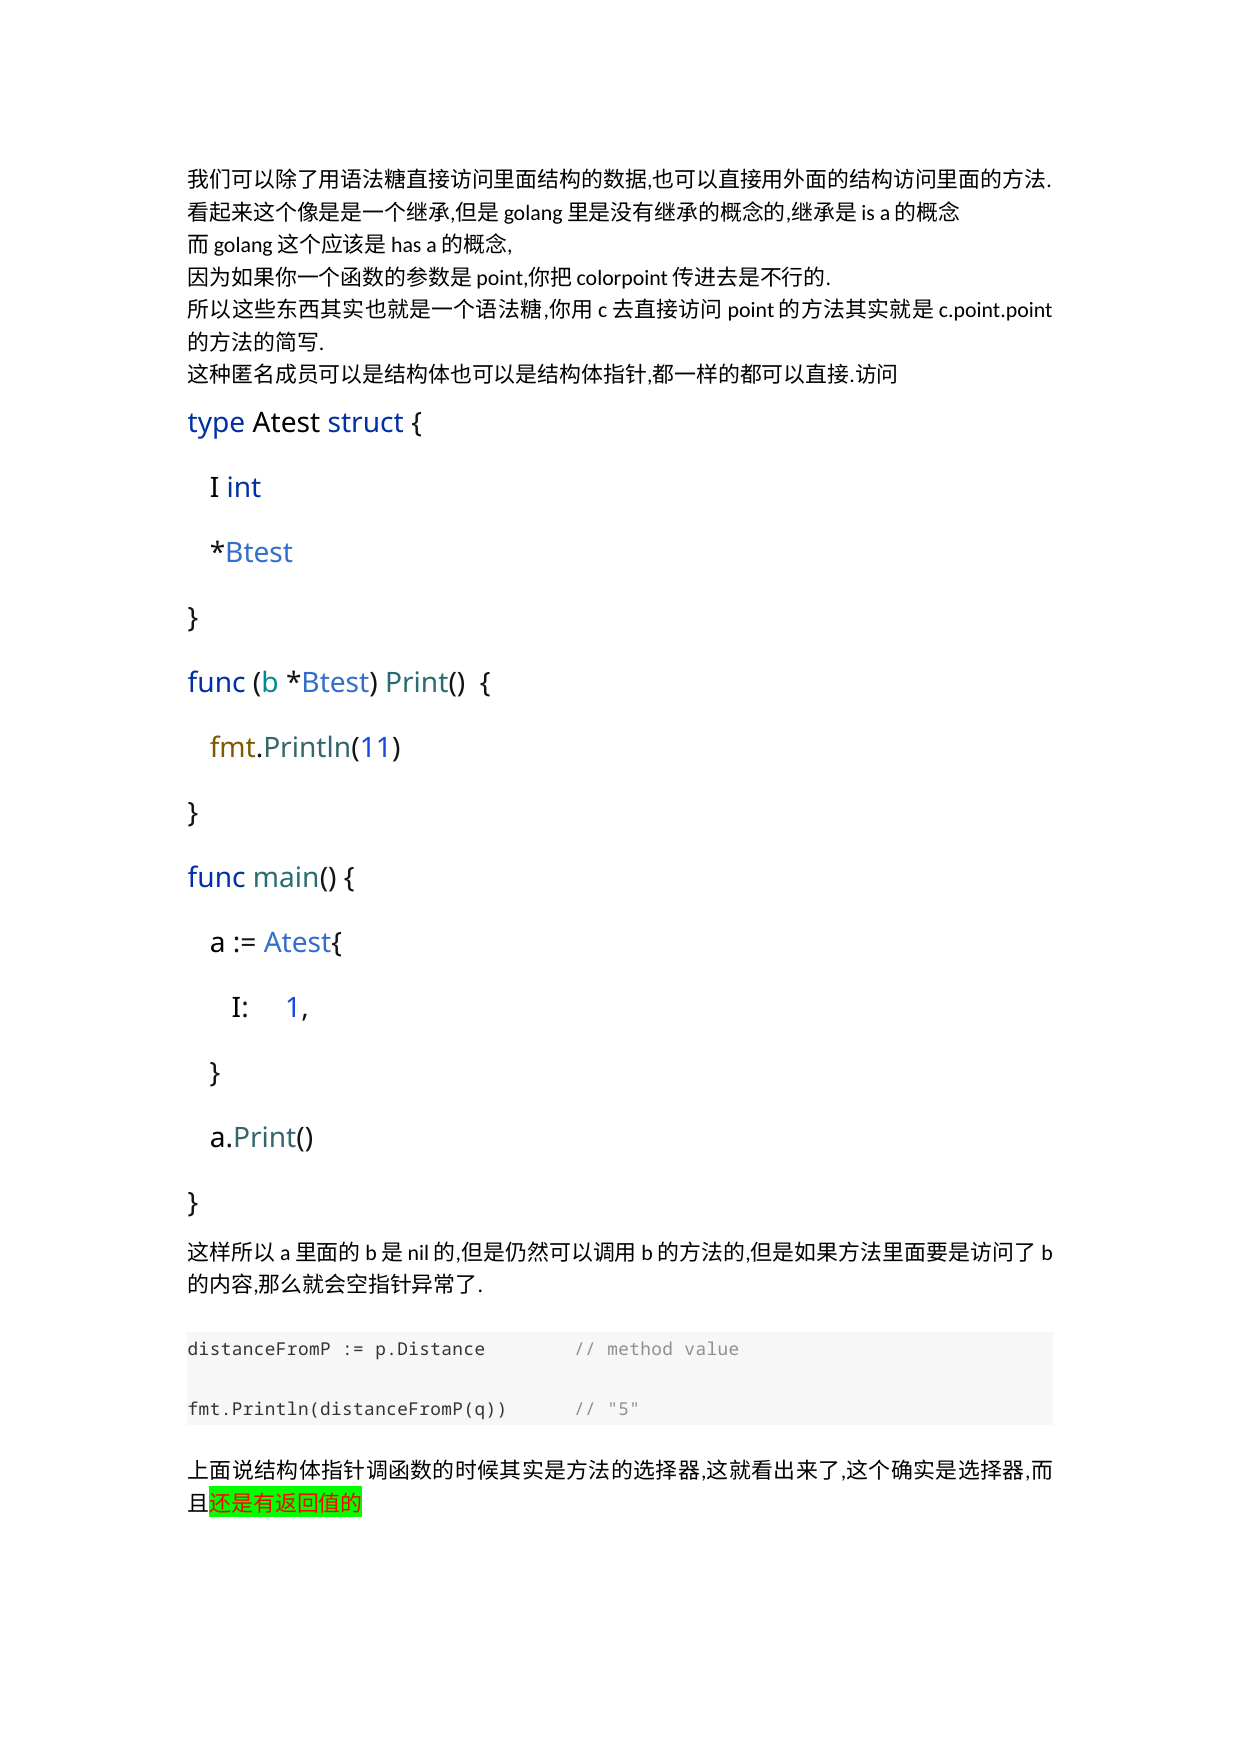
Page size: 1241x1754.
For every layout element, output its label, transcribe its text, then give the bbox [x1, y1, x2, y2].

text fmt.Println(distanceFromP(q)) // "5" [187, 1392, 1053, 1425]
text 看起来这个像是是一个继承,但是golang里是没有继承的概念的,继承是is a的概念 [187, 194, 1053, 227]
text 这种匿名成员可以是结构体也可以是结构体指针,都一样的都可以直接.访问 [187, 357, 1053, 389]
text 所以这些东西其实也就是一个语法糖,你用c去直接访问point的方法其实就是c.point.point的方法的简写. [187, 292, 1053, 357]
text 我们可以除了用语法糖直接访问里面结构的数据,也可以直接用外面的结构访问里面的方法. [187, 162, 1053, 194]
text type Atest struct { I int *Btest } func (b *Btest) Print() { fmt.Println(11) } func main() { a := Atest{ I: 1, } a.Print() } [187, 389, 1053, 1234]
text 上面说结构体指针调函数的时候其实是方法的选择器,这就看出来了,这个确实是选择器,而且还是有返回值的 [187, 1453, 1053, 1518]
text 这样所以a里面的b是nil的,但是仍然可以调用b的方法的,但是如果方法里面要是访问了b的内容,那么就会空指针异常了. [187, 1234, 1053, 1299]
text distanceFromP := p.Distance // method value [187, 1332, 1053, 1364]
text 而golang这个应该是has a的概念, [187, 227, 1053, 259]
text 因为如果你一个函数的参数是point,你把colorpoint传进去是不行的. [187, 259, 1053, 292]
